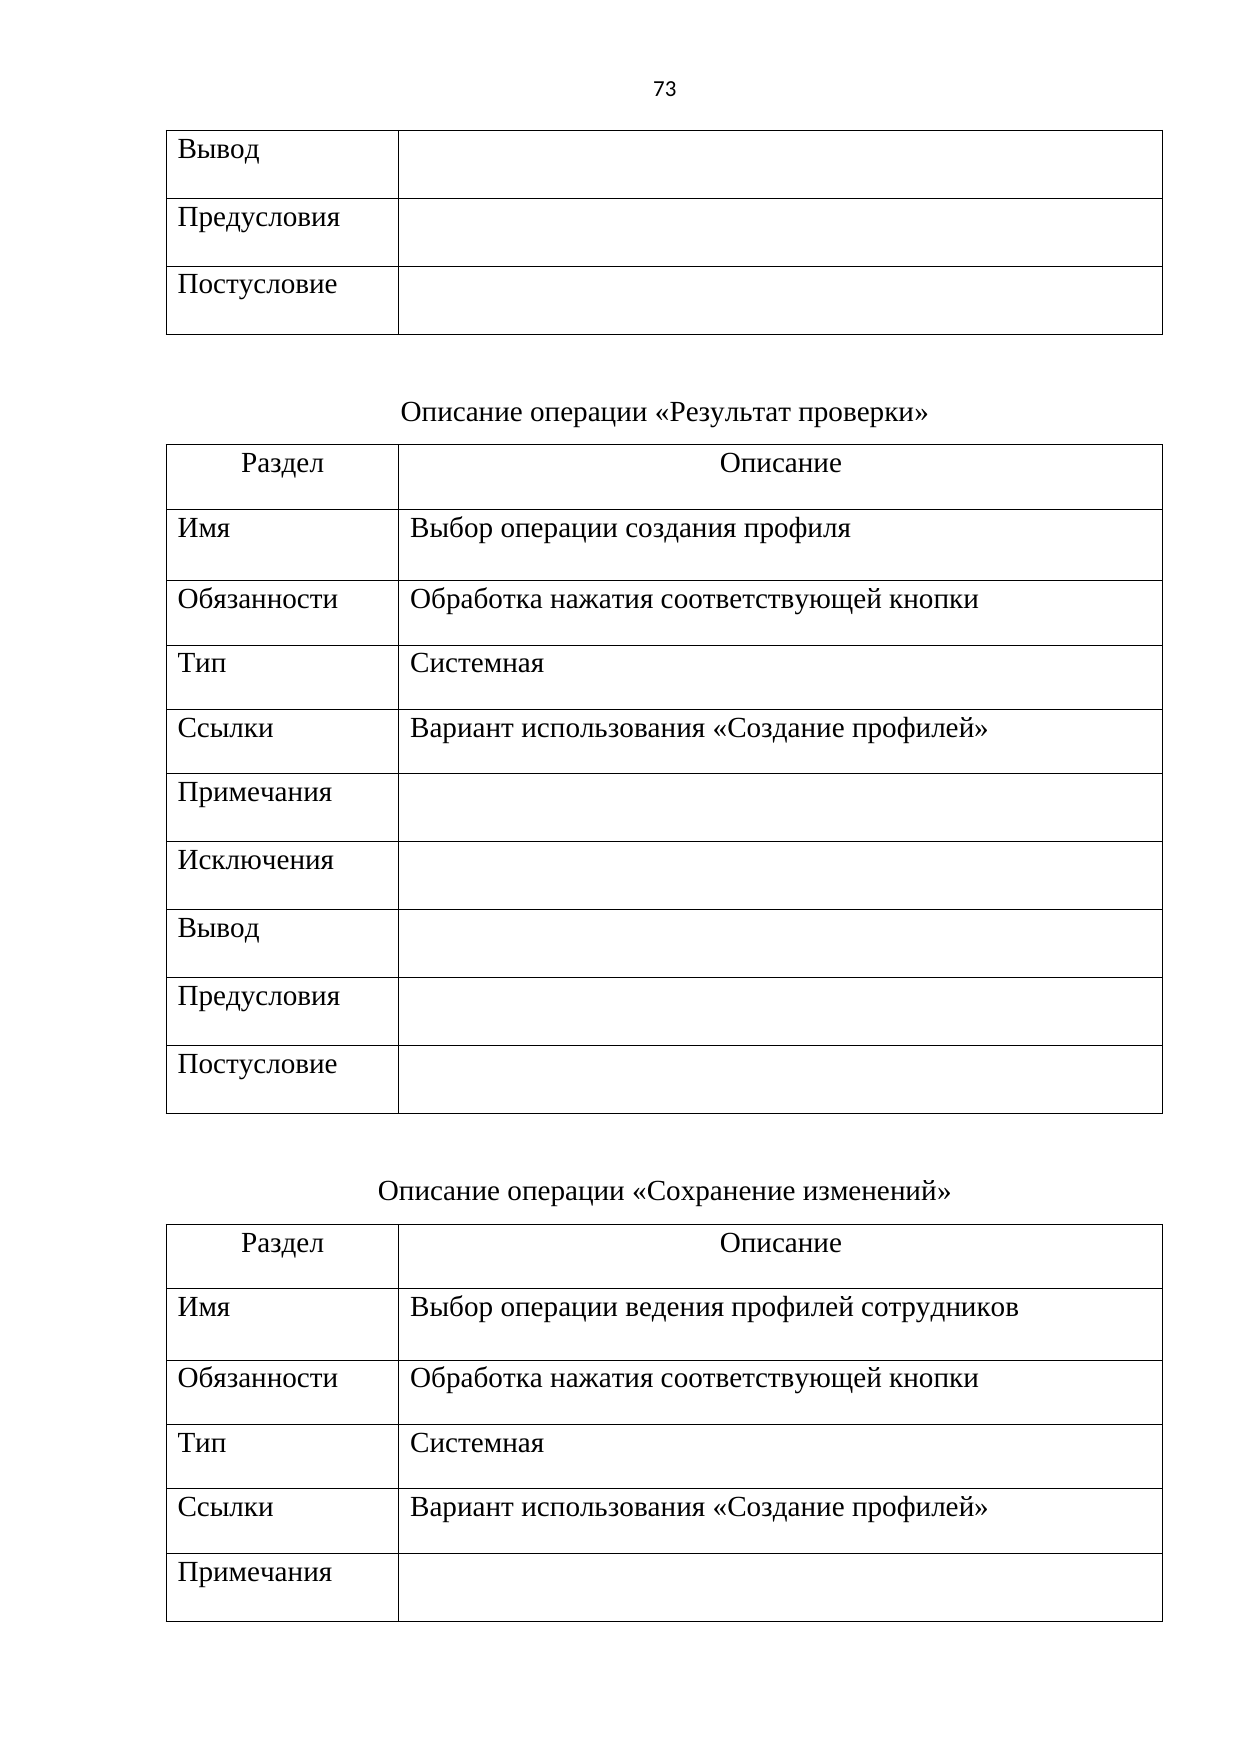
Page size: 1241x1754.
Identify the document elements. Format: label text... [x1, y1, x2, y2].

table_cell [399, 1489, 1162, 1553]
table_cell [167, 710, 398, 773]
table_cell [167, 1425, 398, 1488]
table_cell Предусловия [167, 199, 398, 266]
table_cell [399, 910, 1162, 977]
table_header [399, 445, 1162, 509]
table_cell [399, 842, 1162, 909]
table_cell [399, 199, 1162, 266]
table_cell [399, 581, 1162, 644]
text Описание операции «Результат проверки» [177, 394, 1152, 427]
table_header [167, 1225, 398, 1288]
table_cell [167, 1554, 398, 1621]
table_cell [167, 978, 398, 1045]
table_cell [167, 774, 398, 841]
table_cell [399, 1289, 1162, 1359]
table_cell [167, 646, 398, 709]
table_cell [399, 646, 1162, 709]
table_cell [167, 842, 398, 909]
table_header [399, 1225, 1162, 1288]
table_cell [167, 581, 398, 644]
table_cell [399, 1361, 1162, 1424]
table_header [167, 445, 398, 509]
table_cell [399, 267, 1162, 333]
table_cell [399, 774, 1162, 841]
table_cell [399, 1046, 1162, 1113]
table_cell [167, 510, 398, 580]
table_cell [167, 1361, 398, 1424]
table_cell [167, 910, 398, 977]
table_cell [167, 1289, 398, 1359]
table_cell [399, 131, 1162, 198]
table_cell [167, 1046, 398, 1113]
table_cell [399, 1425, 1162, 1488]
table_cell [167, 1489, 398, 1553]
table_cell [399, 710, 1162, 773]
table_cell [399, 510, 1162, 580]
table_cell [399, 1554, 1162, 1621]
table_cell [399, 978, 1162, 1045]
text Описание операции «Сохранение изменений» [177, 1173, 1152, 1207]
table_cell Вывод [167, 131, 398, 198]
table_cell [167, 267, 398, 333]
